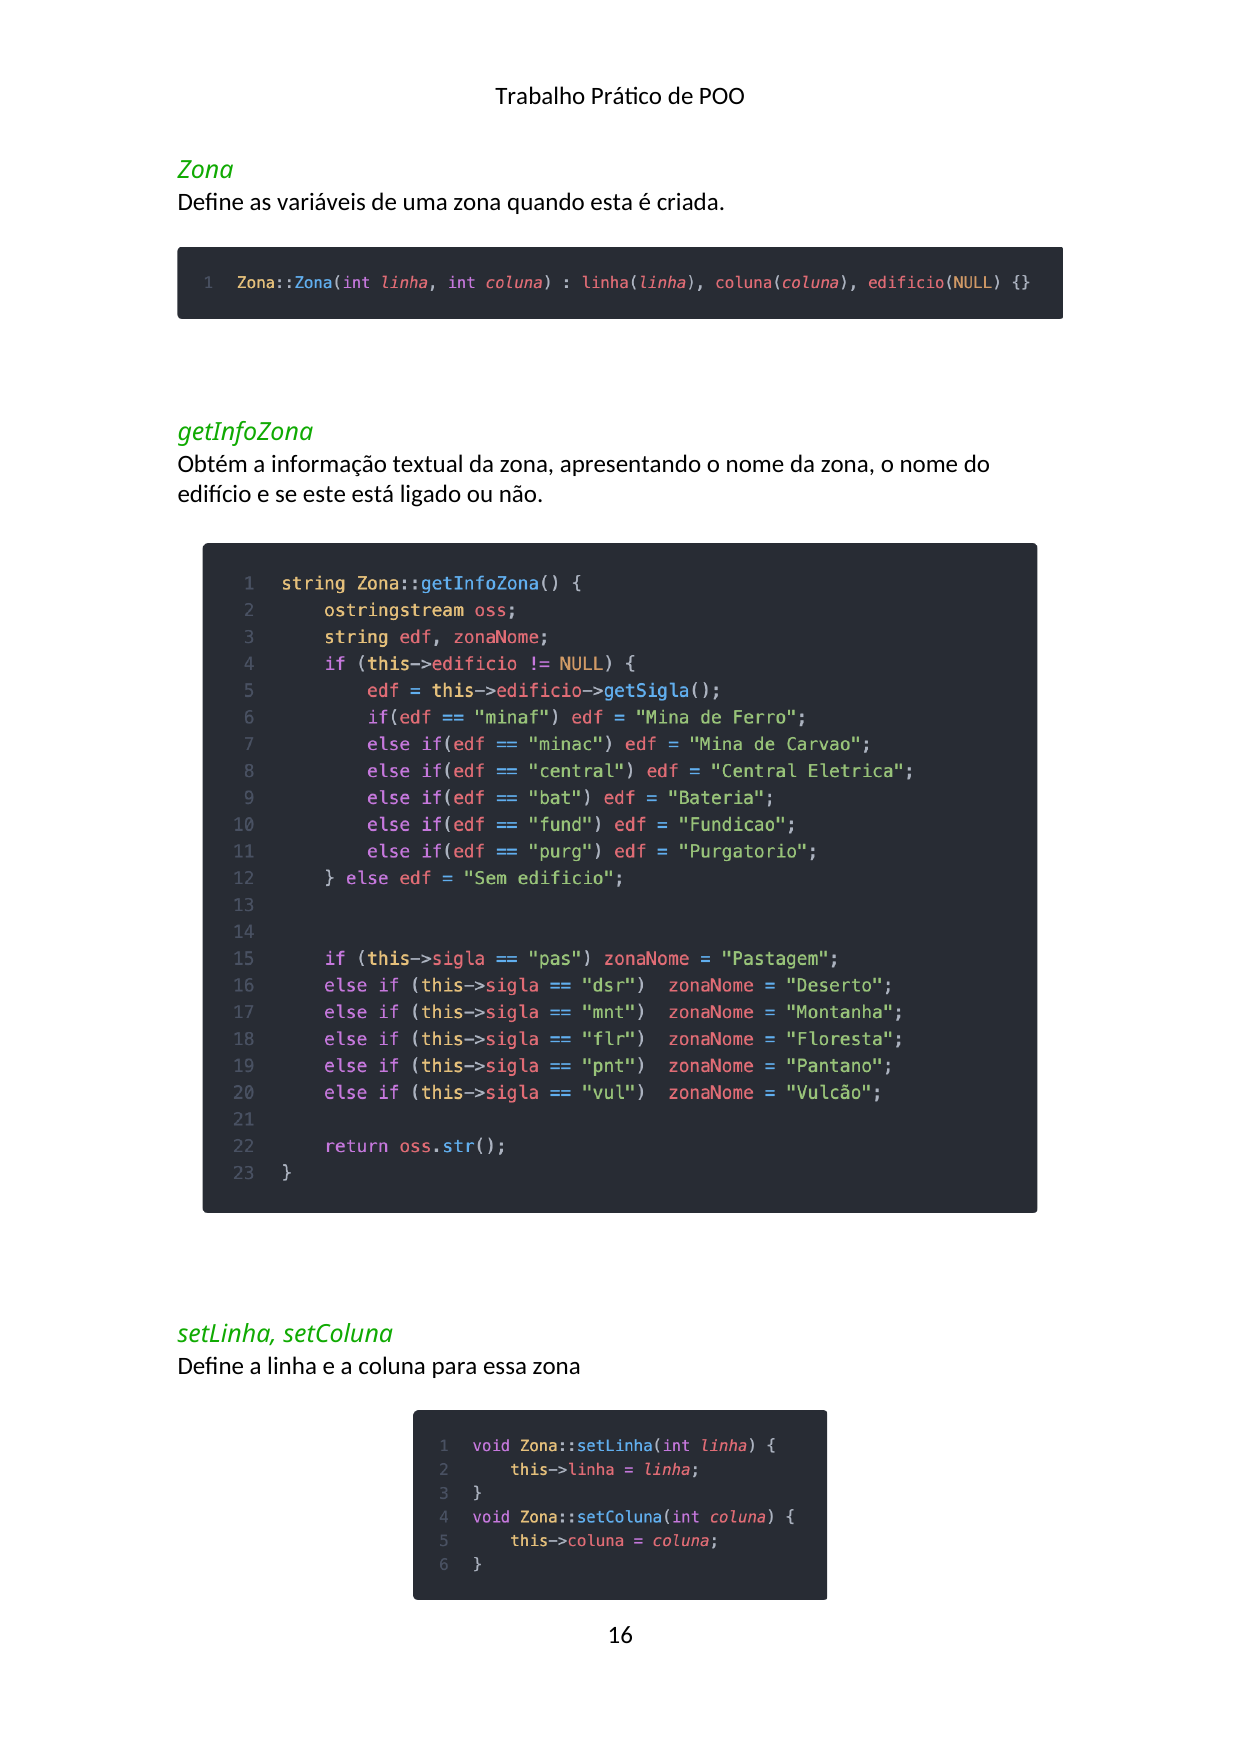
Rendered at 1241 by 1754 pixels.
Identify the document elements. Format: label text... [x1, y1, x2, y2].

text Obtém a informação textual da zona, apresentando o nome da zona, o nome do edifício e se este está ligado ou não. [177, 448, 1063, 509]
picture [202, 543, 1038, 1213]
subtitle Zona [177, 152, 1063, 186]
subtitle setLinha, setColuna [177, 1316, 1063, 1350]
subtitle getInfoZona [177, 414, 1063, 448]
picture [177, 247, 1063, 319]
picture [413, 1410, 828, 1600]
text Define a linha e a coluna para essa zona [177, 1350, 1063, 1380]
text Define as variáveis de uma zona quando esta é criada. [177, 186, 1063, 216]
